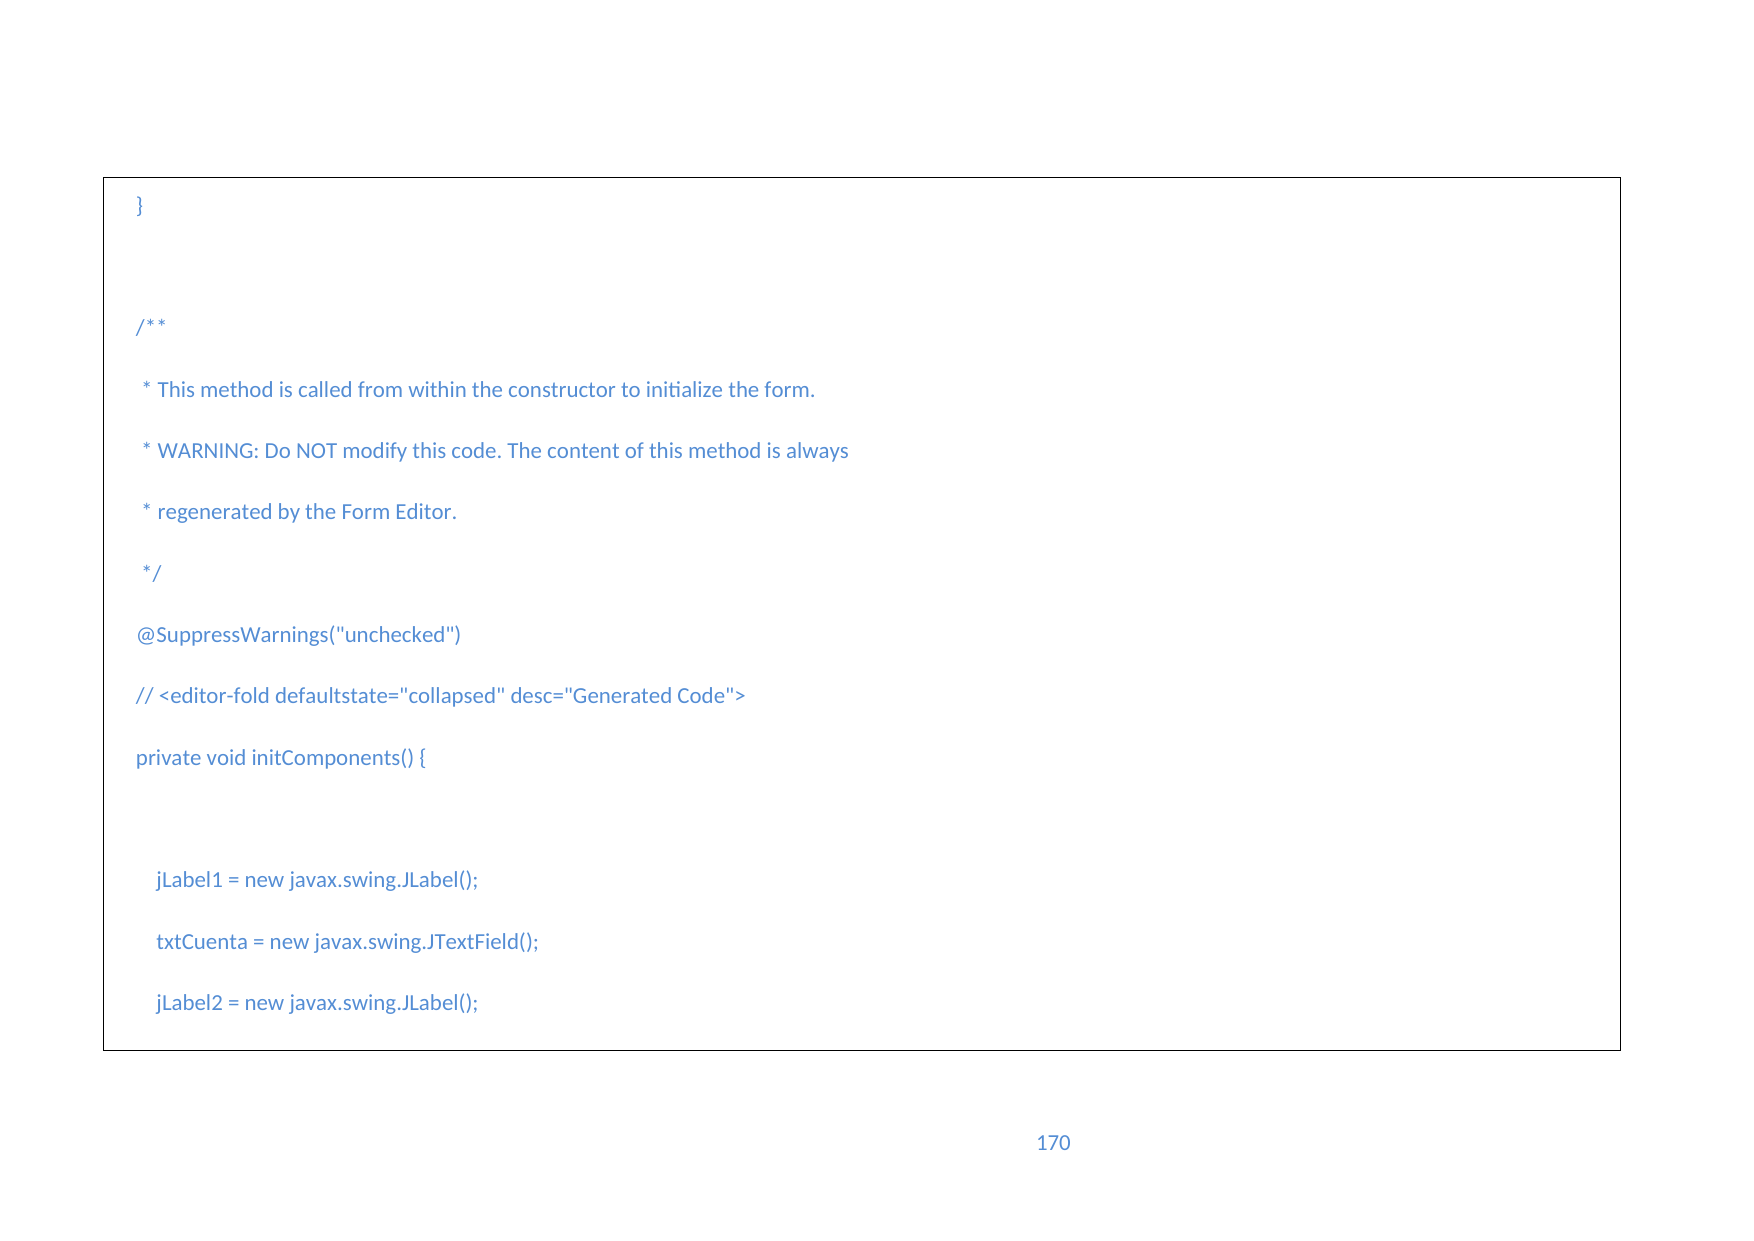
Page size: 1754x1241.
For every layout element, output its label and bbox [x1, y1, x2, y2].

table_header [104, 178, 1620, 1050]
